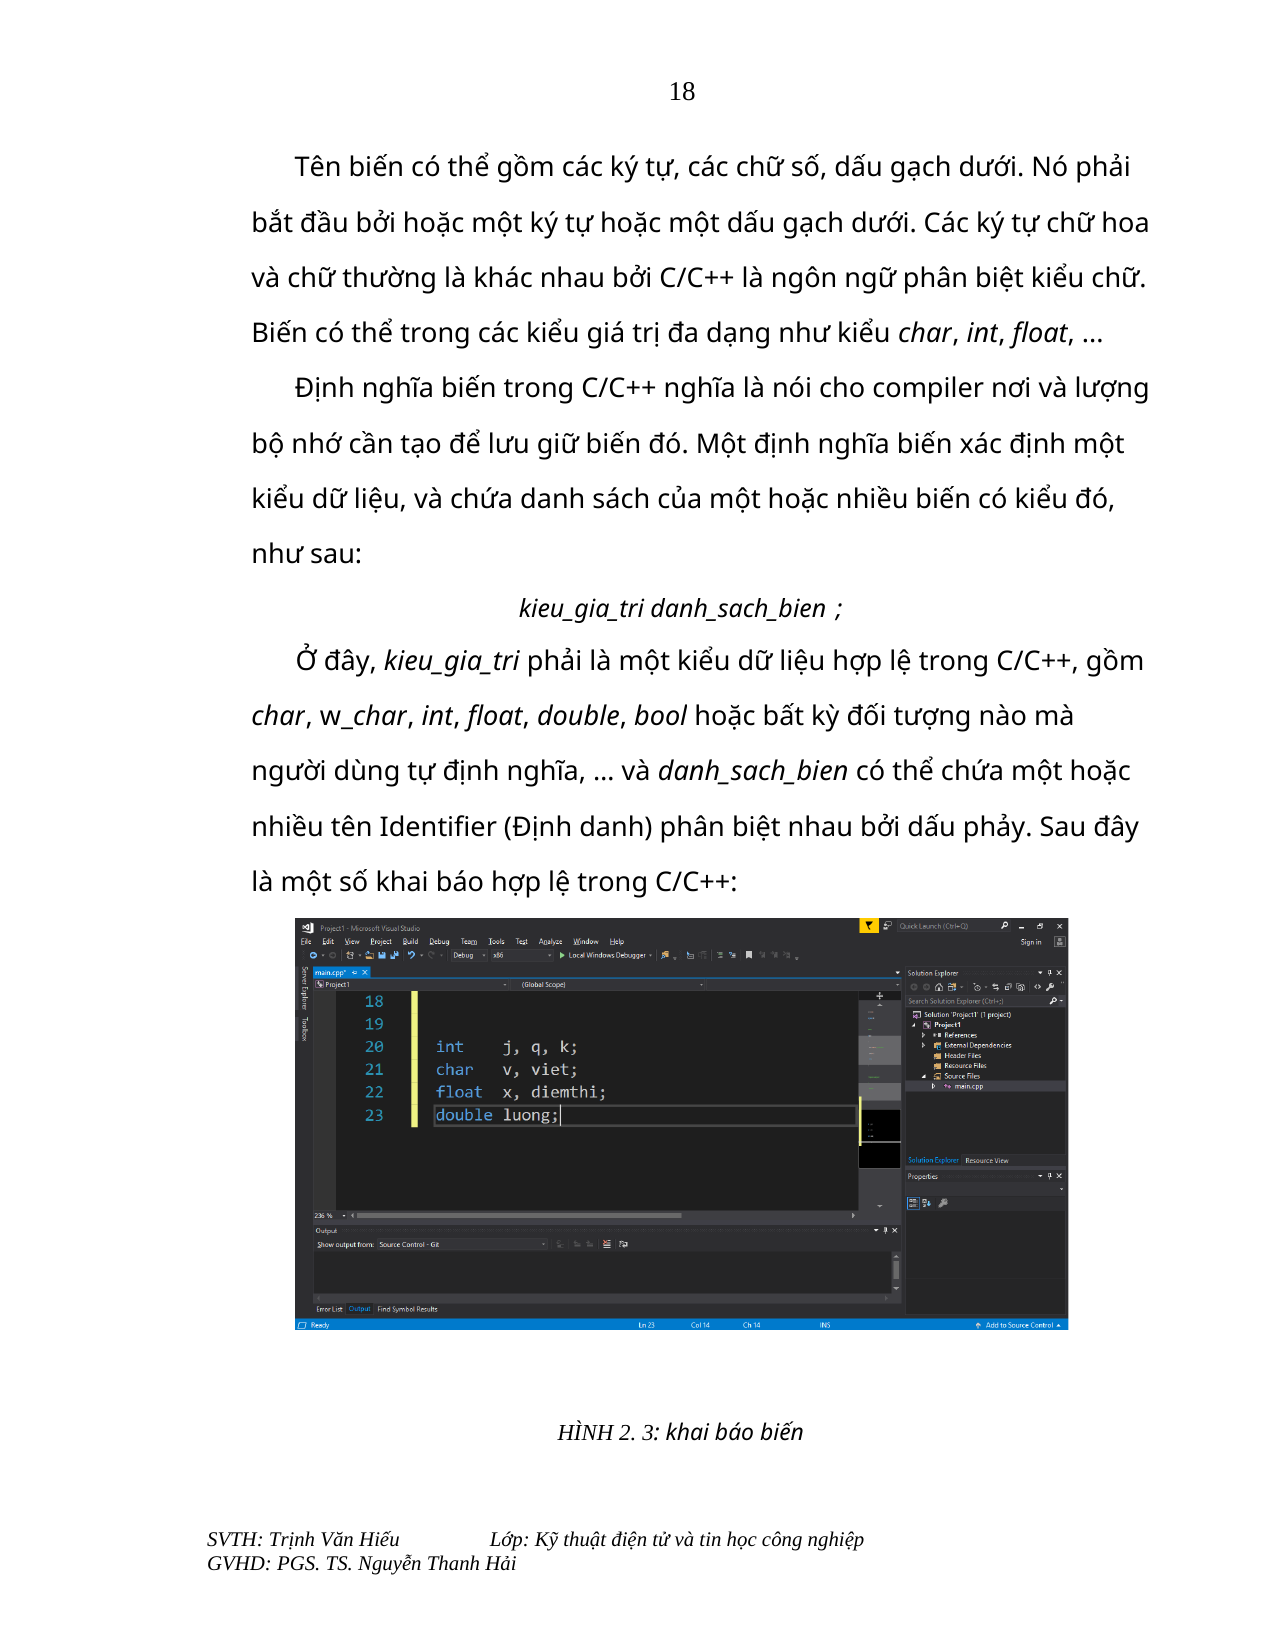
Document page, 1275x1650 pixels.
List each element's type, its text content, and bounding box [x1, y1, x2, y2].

text kieu_gia_tri danh_sach_bien ; [207, 590, 1157, 624]
list Định nghĩa biến trong C/C++ nghĩa là nói cho compiler nơi và lượng bộ nhớ cần tạo để lưu giữ biến đó. Một định nghĩa biến xác định một kiểu dữ liệu, và chứa danh sách của một hoặc nhiều biến có kiểu đó, như sau: [251, 369, 1157, 572]
list Tên biến có thể gồm các ký tự, các chữ số, dấu gạch dưới. Nó phải bắt đầu bởi hoặc một ký tự hoặc một dấu gạch dưới. Các ký tự chữ hoa và chữ thường là khác nhau bởi C/C++ là ngôn ngữ phân biệt kiểu chữ. Biến có thể trong các kiểu giá trị đa dạng như kiểu char, int, float, ... [251, 148, 1157, 351]
picture [295, 918, 1069, 1330]
text HÌNH 2. 3: khai báo biến [207, 1416, 1157, 1447]
text Ở đây, kieu_gia_tri phải là một kiểu dữ liệu hợp lệ trong C/C++, gồm char, w_char, int, float, double, bool hoặc bất kỳ đối tượng nào mà người dùng tự định nghĩa, … và danh_sach_bien có thể chứa một hoặc nhiều tên Identifier (Định danh) phân biệt nhau bởi dấu phảy. Sau đây là một số khai báo hợp lệ trong C/C++: [251, 641, 1157, 899]
